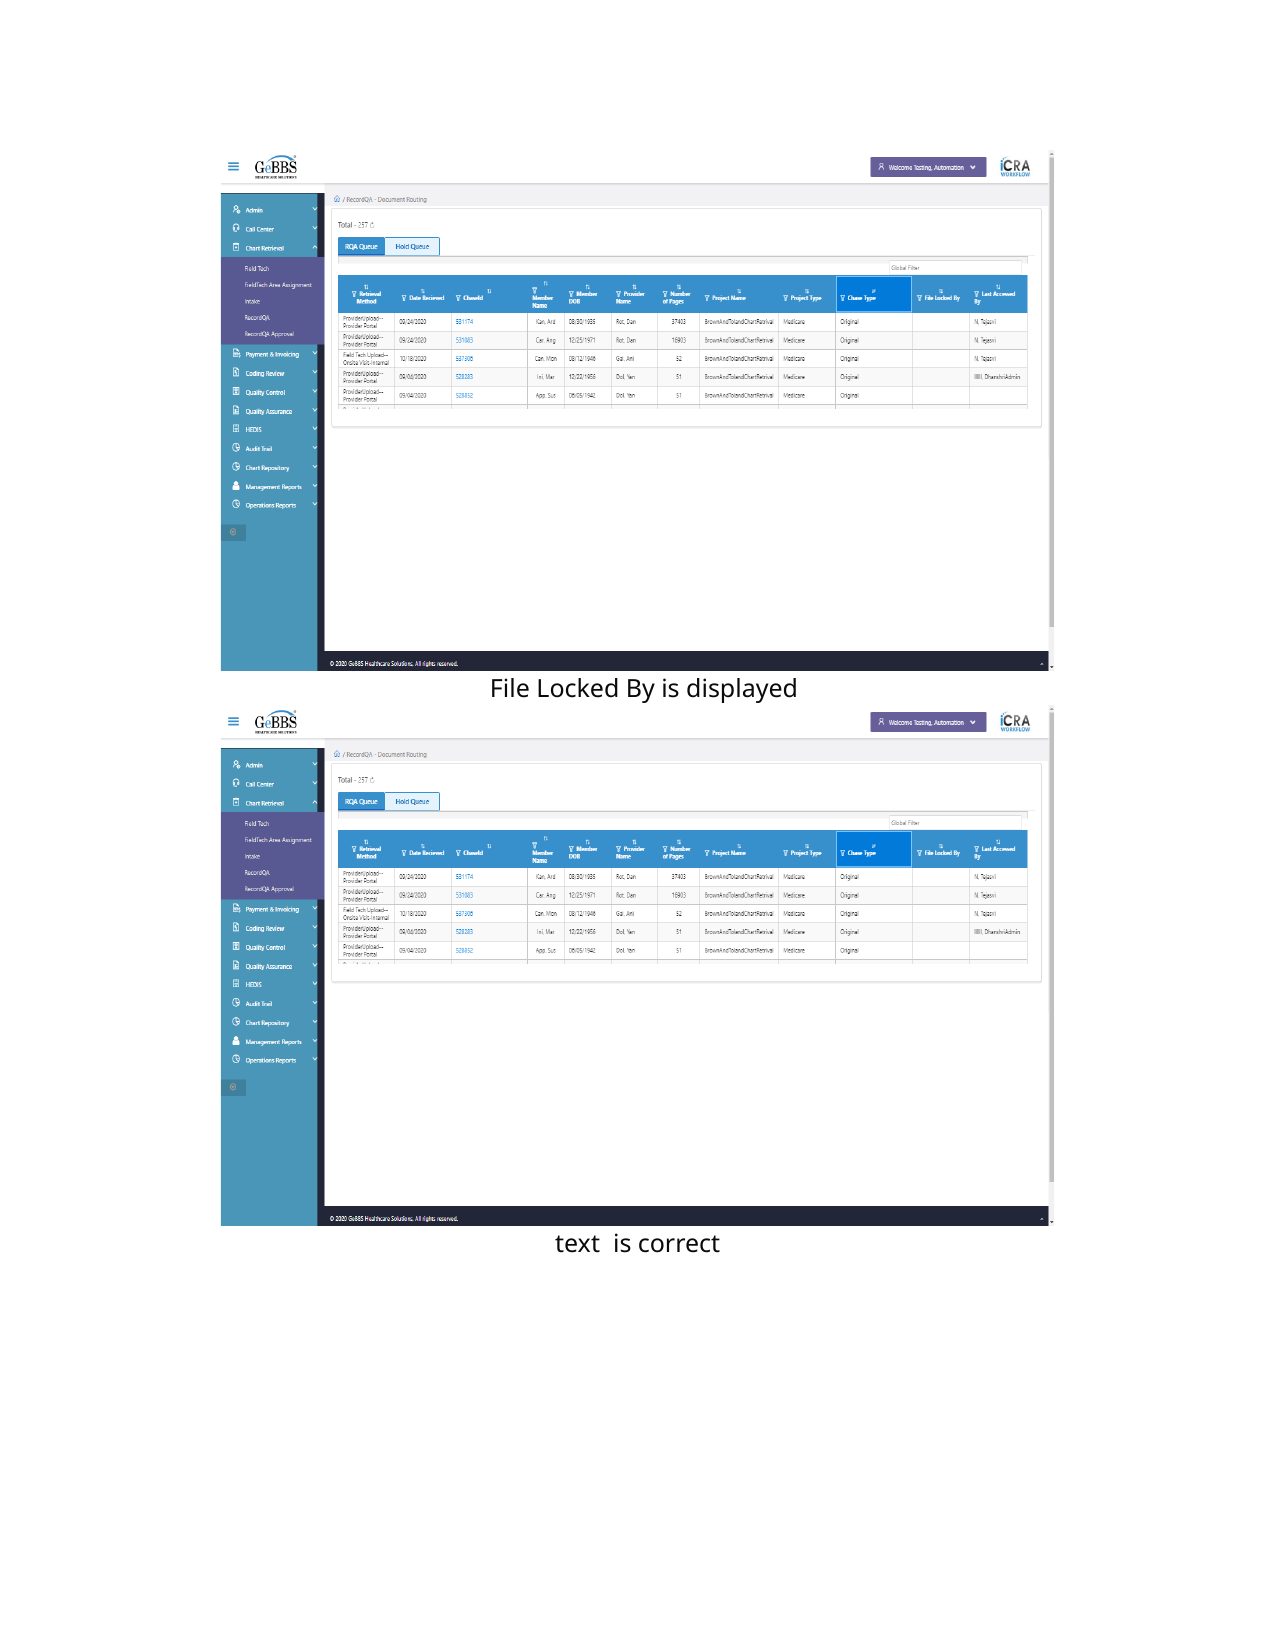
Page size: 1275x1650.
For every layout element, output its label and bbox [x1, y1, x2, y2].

text [150, 150, 1125, 1260]
picture [220, 150, 1055, 671]
picture [220, 705, 1055, 1226]
